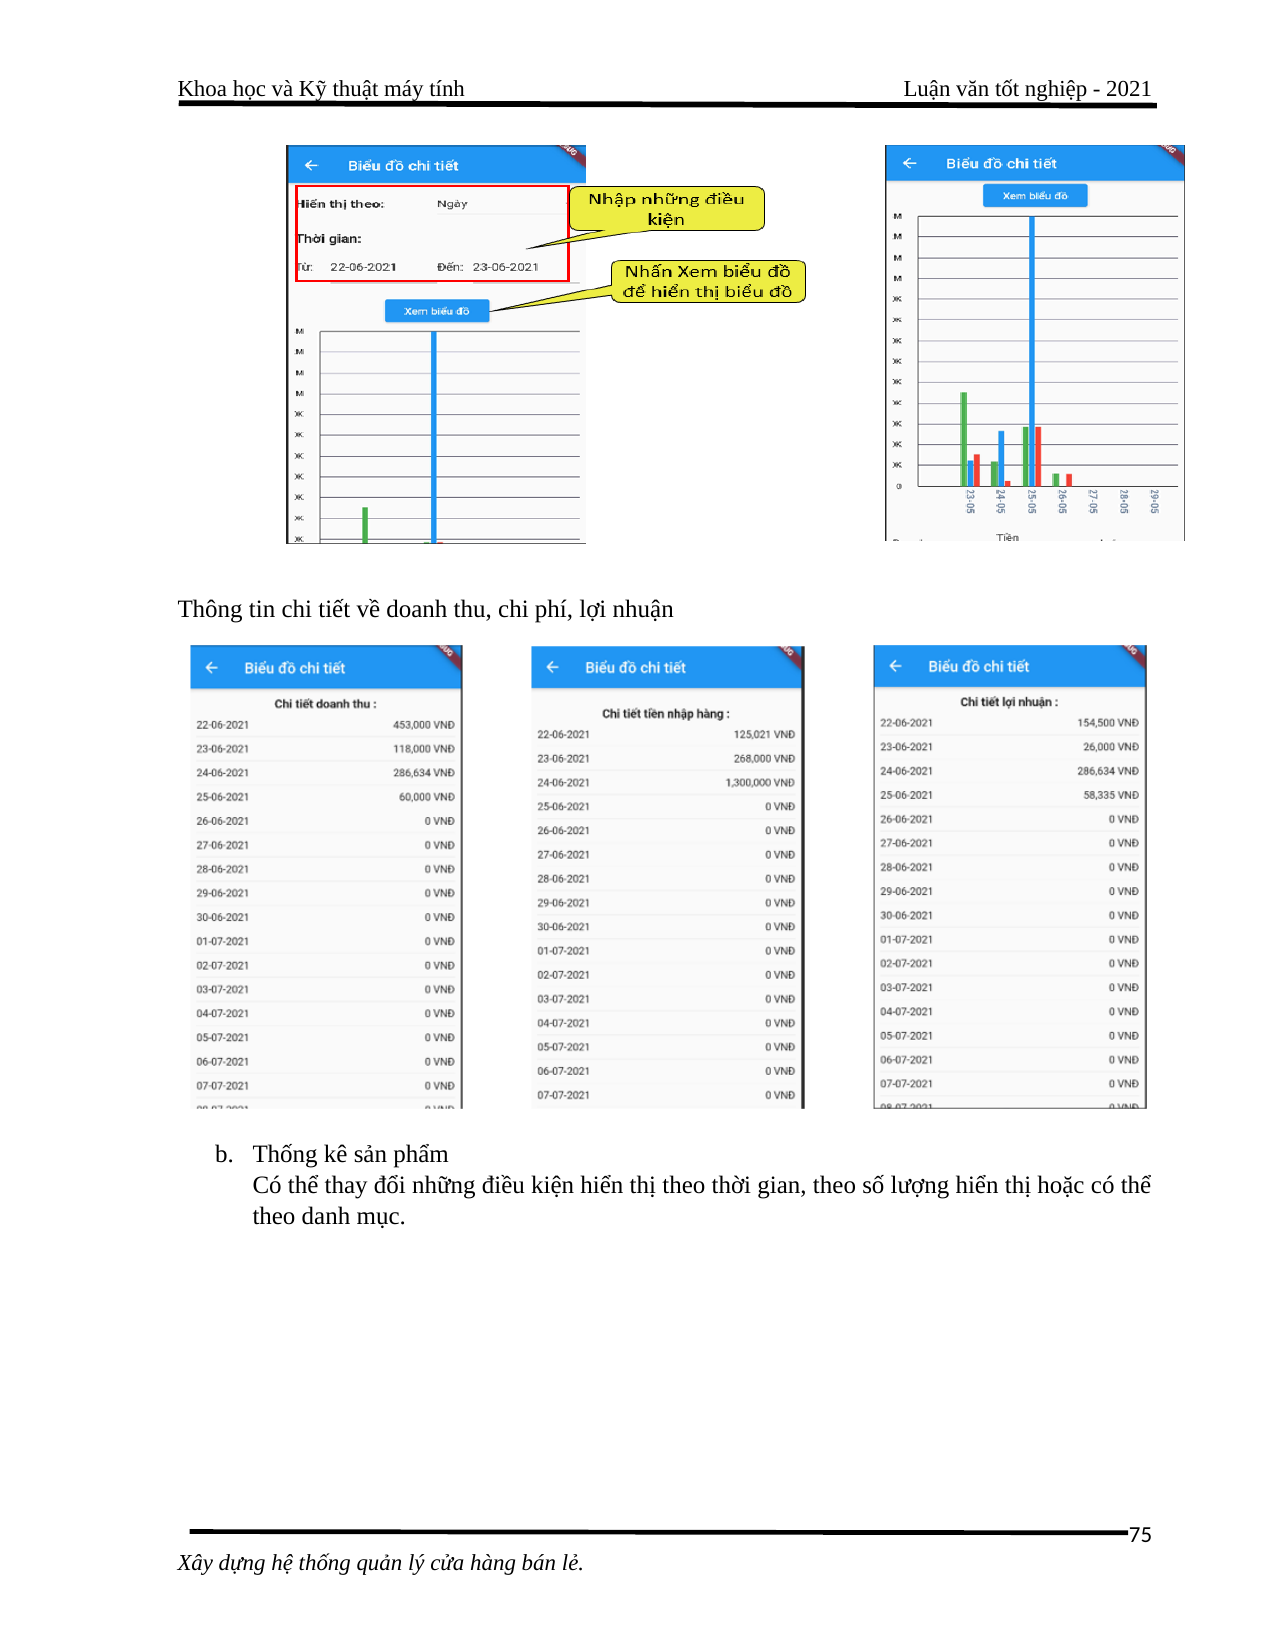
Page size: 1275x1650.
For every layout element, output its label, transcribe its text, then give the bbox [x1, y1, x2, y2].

list Thống kê sản phẩm [215, 1139, 1152, 1167]
text Thông tin chi tiết về doanh thu, chi phí, lợi nhuận [177, 594, 1152, 623]
list Có thể thay đổi những điều kiện hiển thị theo thời gian, theo số lượng hiển thị hoặc có thể theo danh mục. [252, 1170, 1152, 1229]
picture [177, 635, 1157, 1127]
picture [252, 118, 1232, 576]
